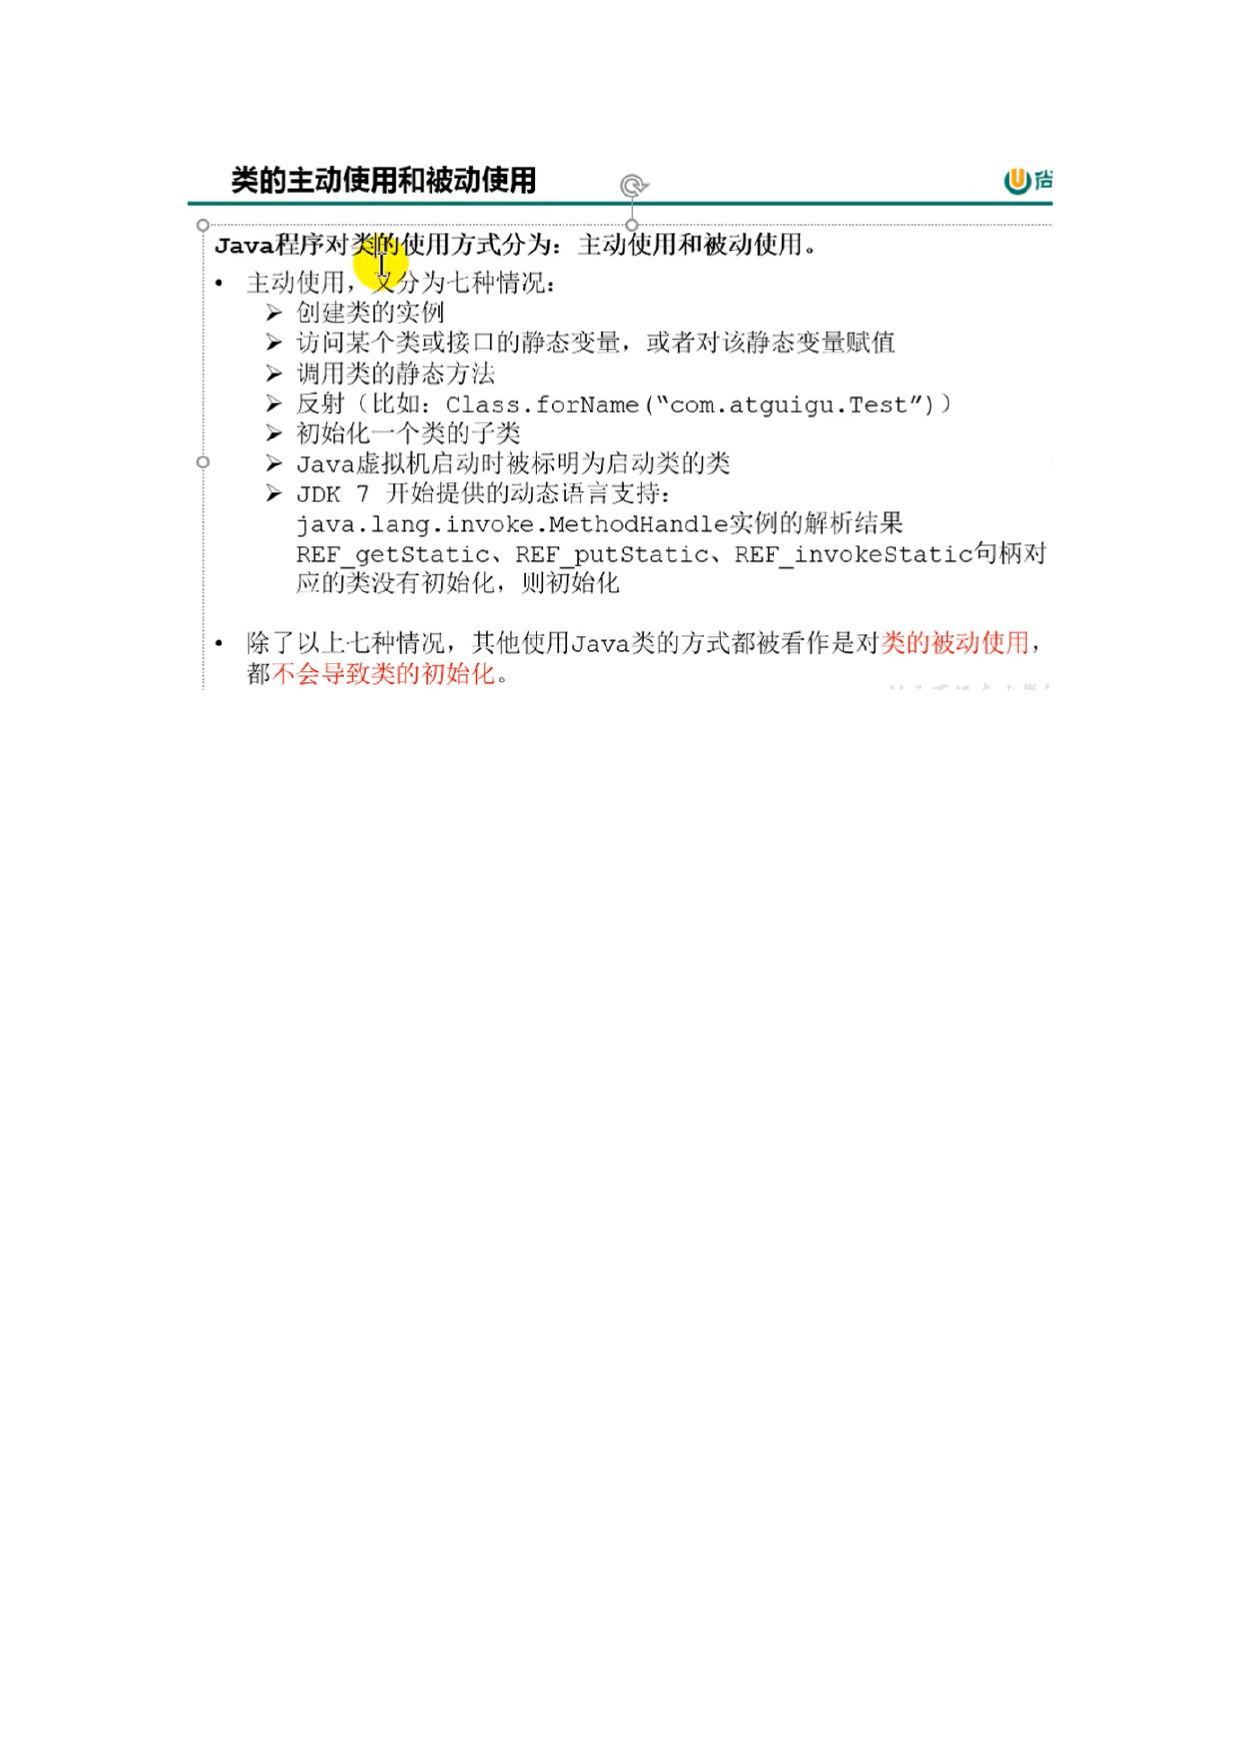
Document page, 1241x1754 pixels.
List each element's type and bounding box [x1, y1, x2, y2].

picture [187, 162, 1053, 690]
